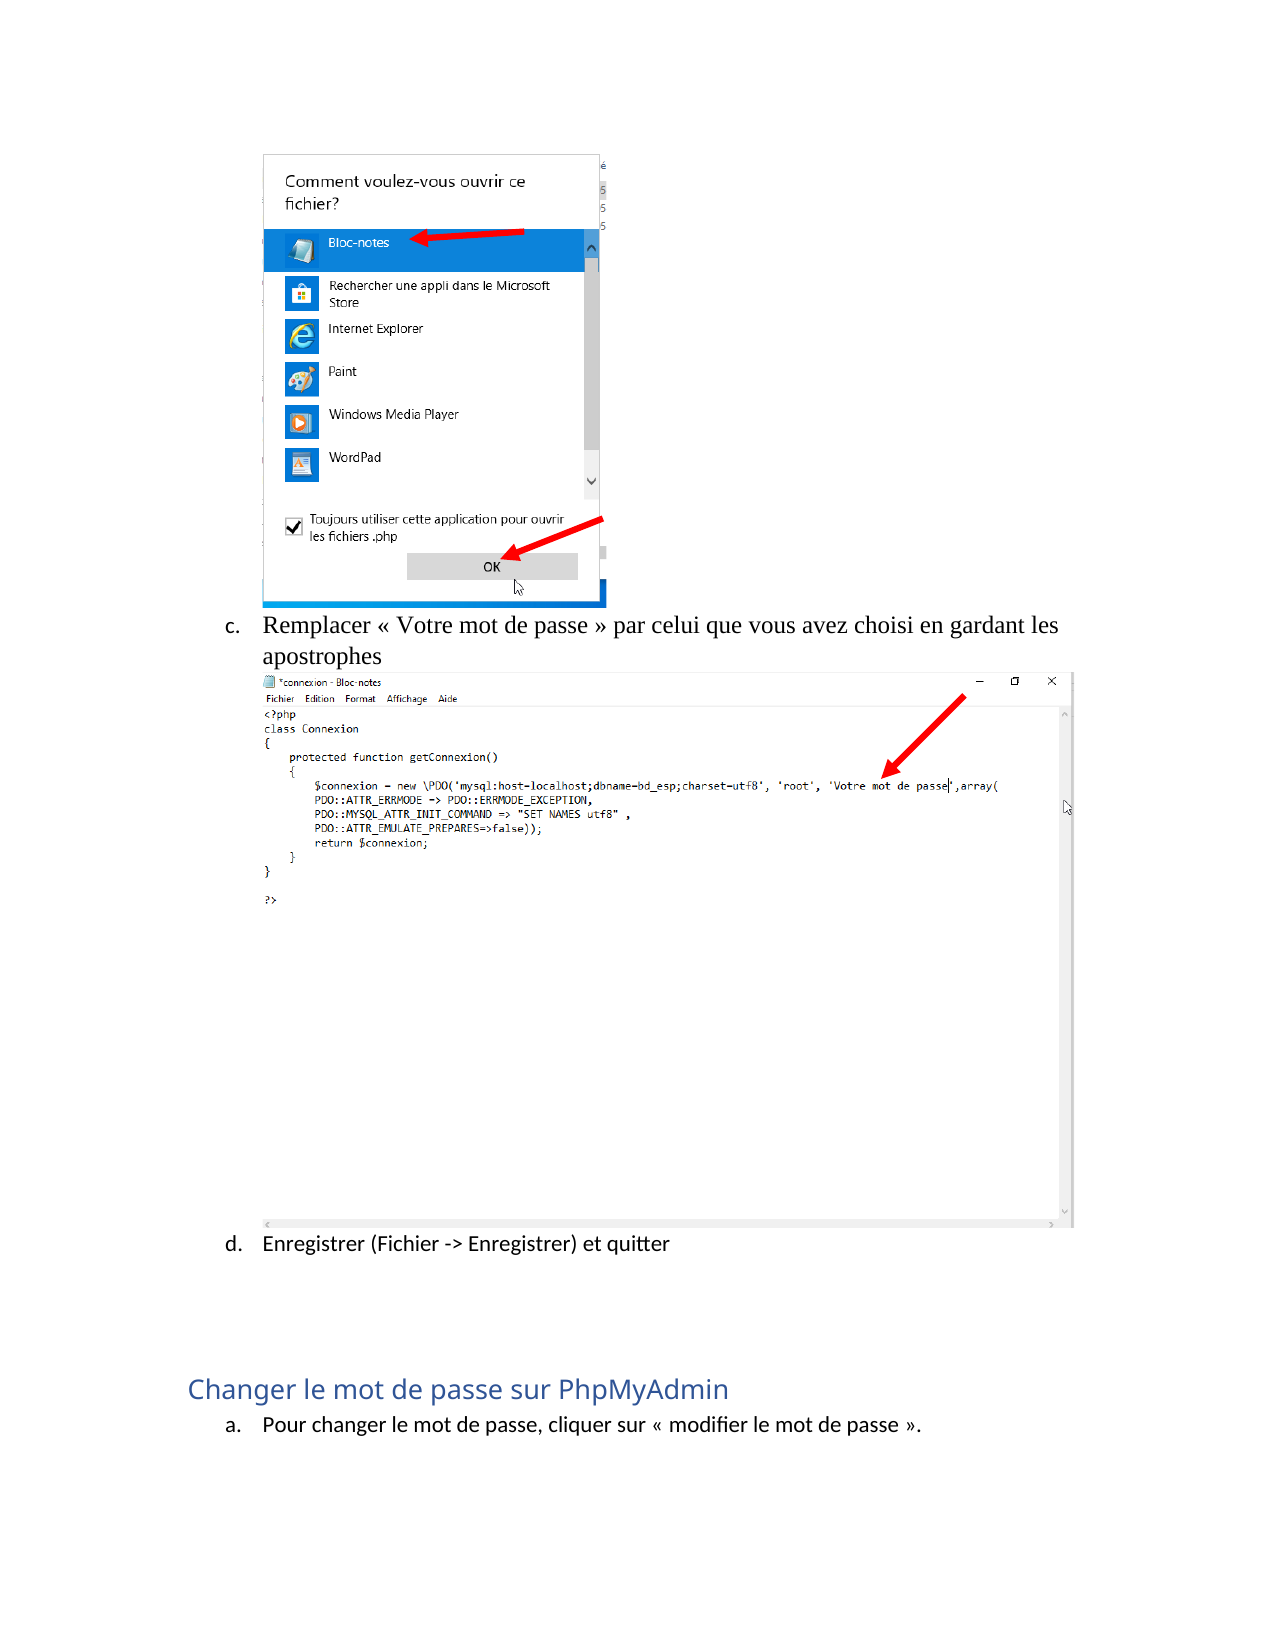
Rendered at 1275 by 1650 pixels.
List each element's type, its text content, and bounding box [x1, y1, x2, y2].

picture [262, 672, 1075, 1228]
picture [262, 150, 607, 608]
list Remplacer « Votre mot de passe » par celui que vous avez choisi en gardant les apostrophes [225, 610, 1087, 670]
subtitle Changer le mot de passe sur PhpMyAdmin [187, 1370, 1087, 1407]
list Enregistrer (Fichier -> Enregistrer) et quitter [225, 1229, 1087, 1257]
list Pour changer le mot de passe, cliquer sur « modifier le mot de passe ». [225, 1410, 1087, 1438]
